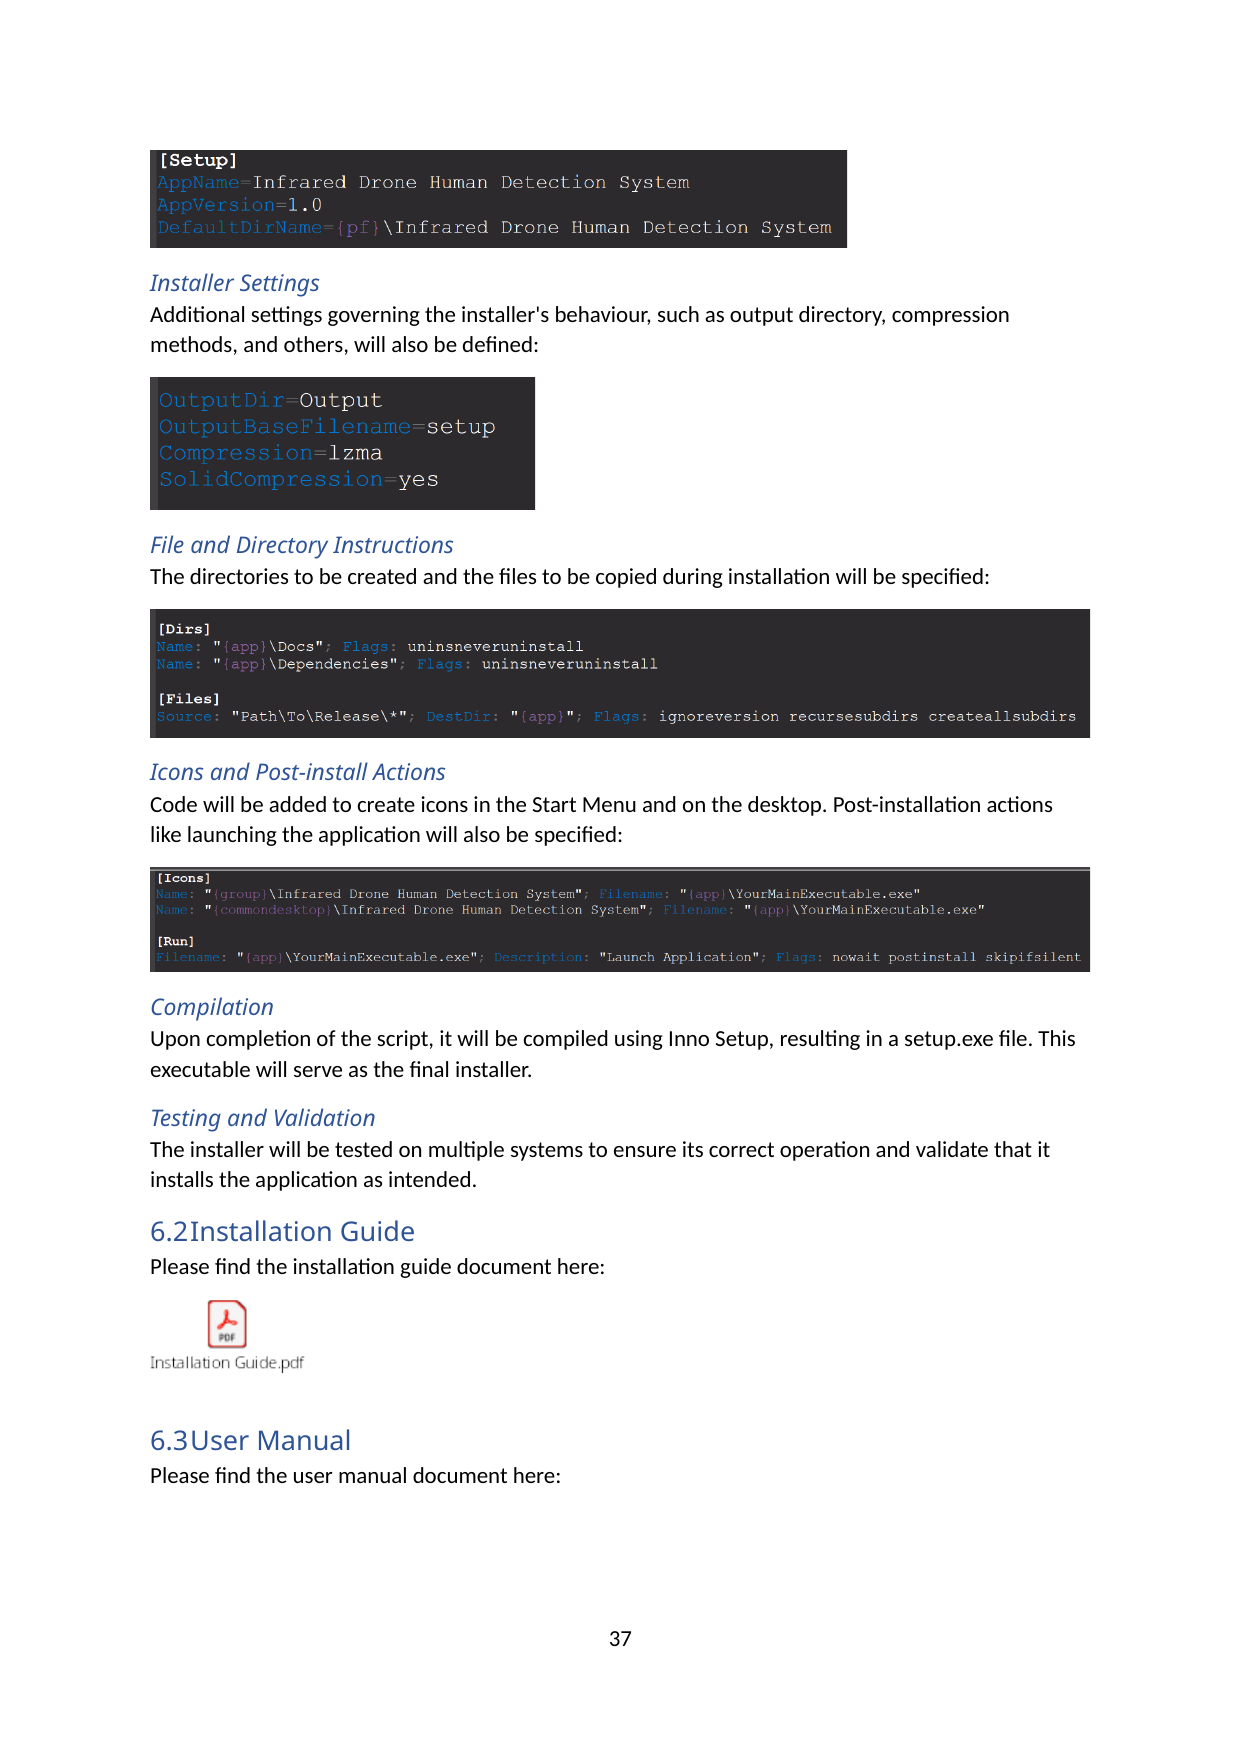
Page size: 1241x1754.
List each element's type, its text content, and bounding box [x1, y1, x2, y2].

text Code will be added to create icons in the Start Menu and on the desktop. Post-installation actions like launching the application will also be specified: [150, 790, 1090, 848]
text Please find the user manual document here: [150, 1461, 1090, 1489]
subtitle Testing and Validation [150, 1102, 1090, 1133]
subtitle User Manual [150, 1421, 1090, 1458]
picture [150, 377, 536, 510]
text Additional settings governing the installer's behaviour, such as output directory, compression methods, and others, will also be defined: [150, 300, 1090, 358]
text Please find the installation guide document here: [150, 1252, 1090, 1280]
text Upon completion of the script, it will be compiled using Inno Setup, resulting in a setup.exe file. This executable will serve as the final installer. [150, 1024, 1090, 1083]
subtitle Icons and Post-install Actions [150, 756, 1090, 787]
text The installer will be tested on multiple systems to ensure its correct operation and validate that it installs the application as intended. [150, 1135, 1090, 1194]
text The directories to be created and the files to be copied during installation will be specified: [150, 562, 1090, 591]
subtitle Installer Settings [150, 266, 1090, 298]
subtitle File and Directory Instructions [150, 529, 1090, 560]
picture [150, 609, 1091, 738]
subtitle Compilation [150, 991, 1090, 1022]
picture [150, 867, 1091, 972]
picture [150, 150, 848, 248]
subtitle Installation Guide [150, 1212, 1090, 1249]
